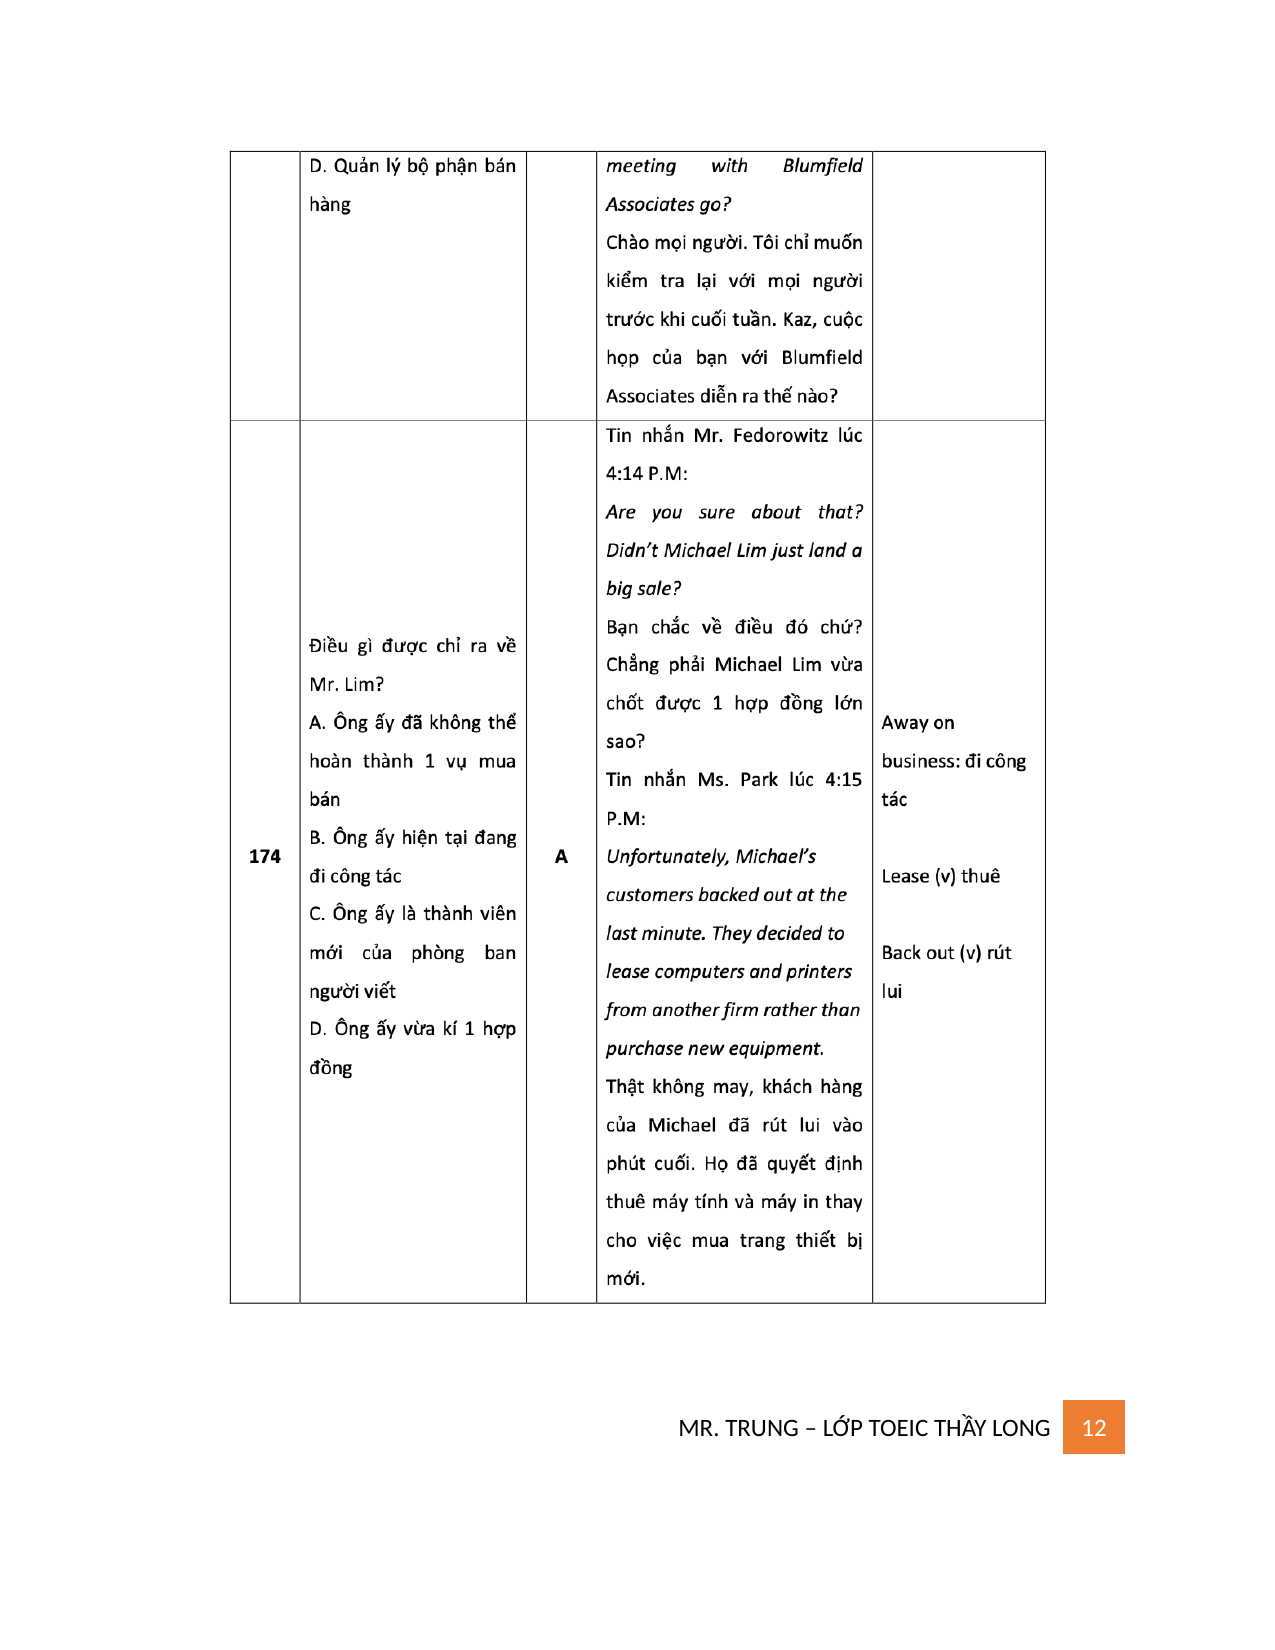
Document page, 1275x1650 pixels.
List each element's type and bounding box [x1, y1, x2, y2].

picture [227, 150, 1048, 1305]
